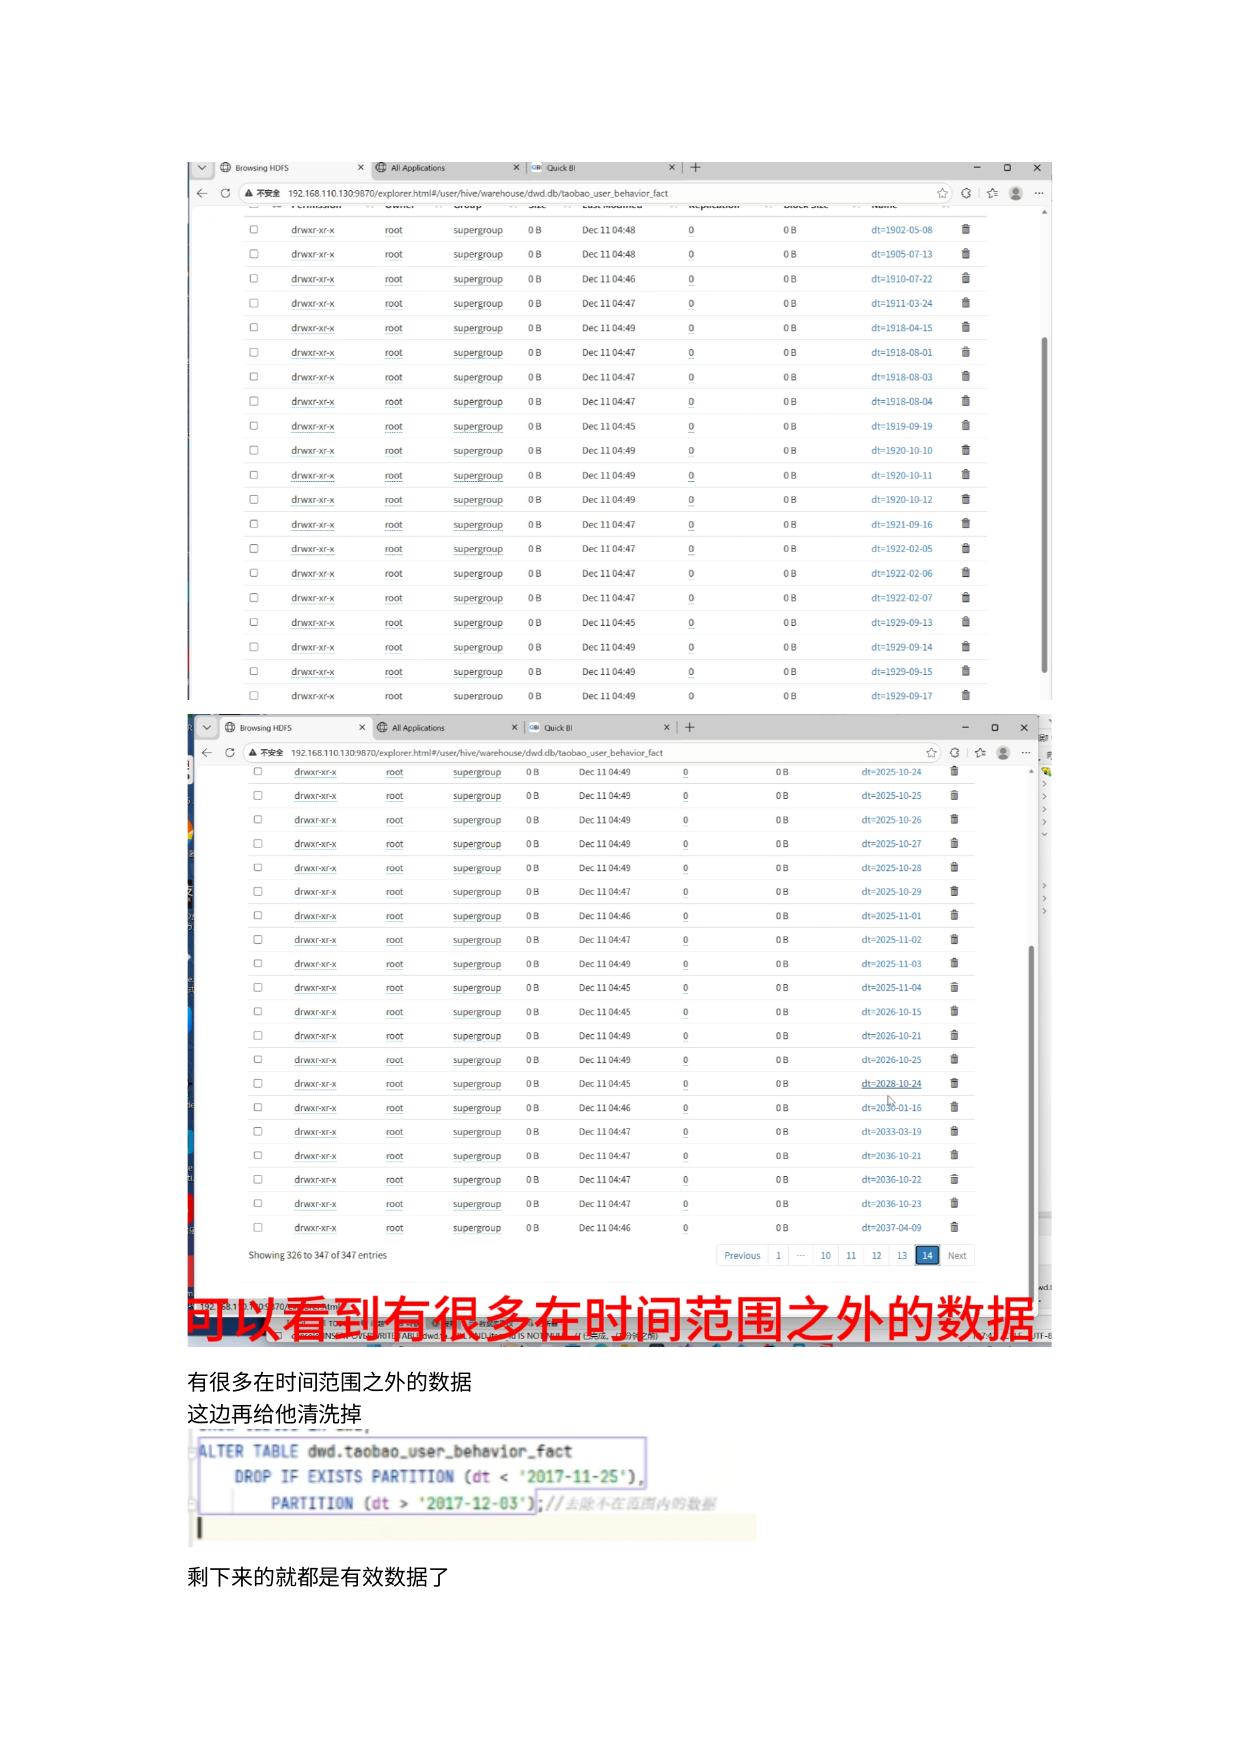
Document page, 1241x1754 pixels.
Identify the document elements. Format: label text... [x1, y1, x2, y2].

text 剩下来的就都是有效数据了 [187, 1559, 1053, 1592]
text 这边再给他清洗掉 [187, 1397, 1053, 1429]
picture [187, 1429, 757, 1547]
text 有很多在时间范围之外的数据 [187, 1364, 1053, 1397]
picture [187, 162, 1053, 700]
picture [187, 714, 1052, 1347]
